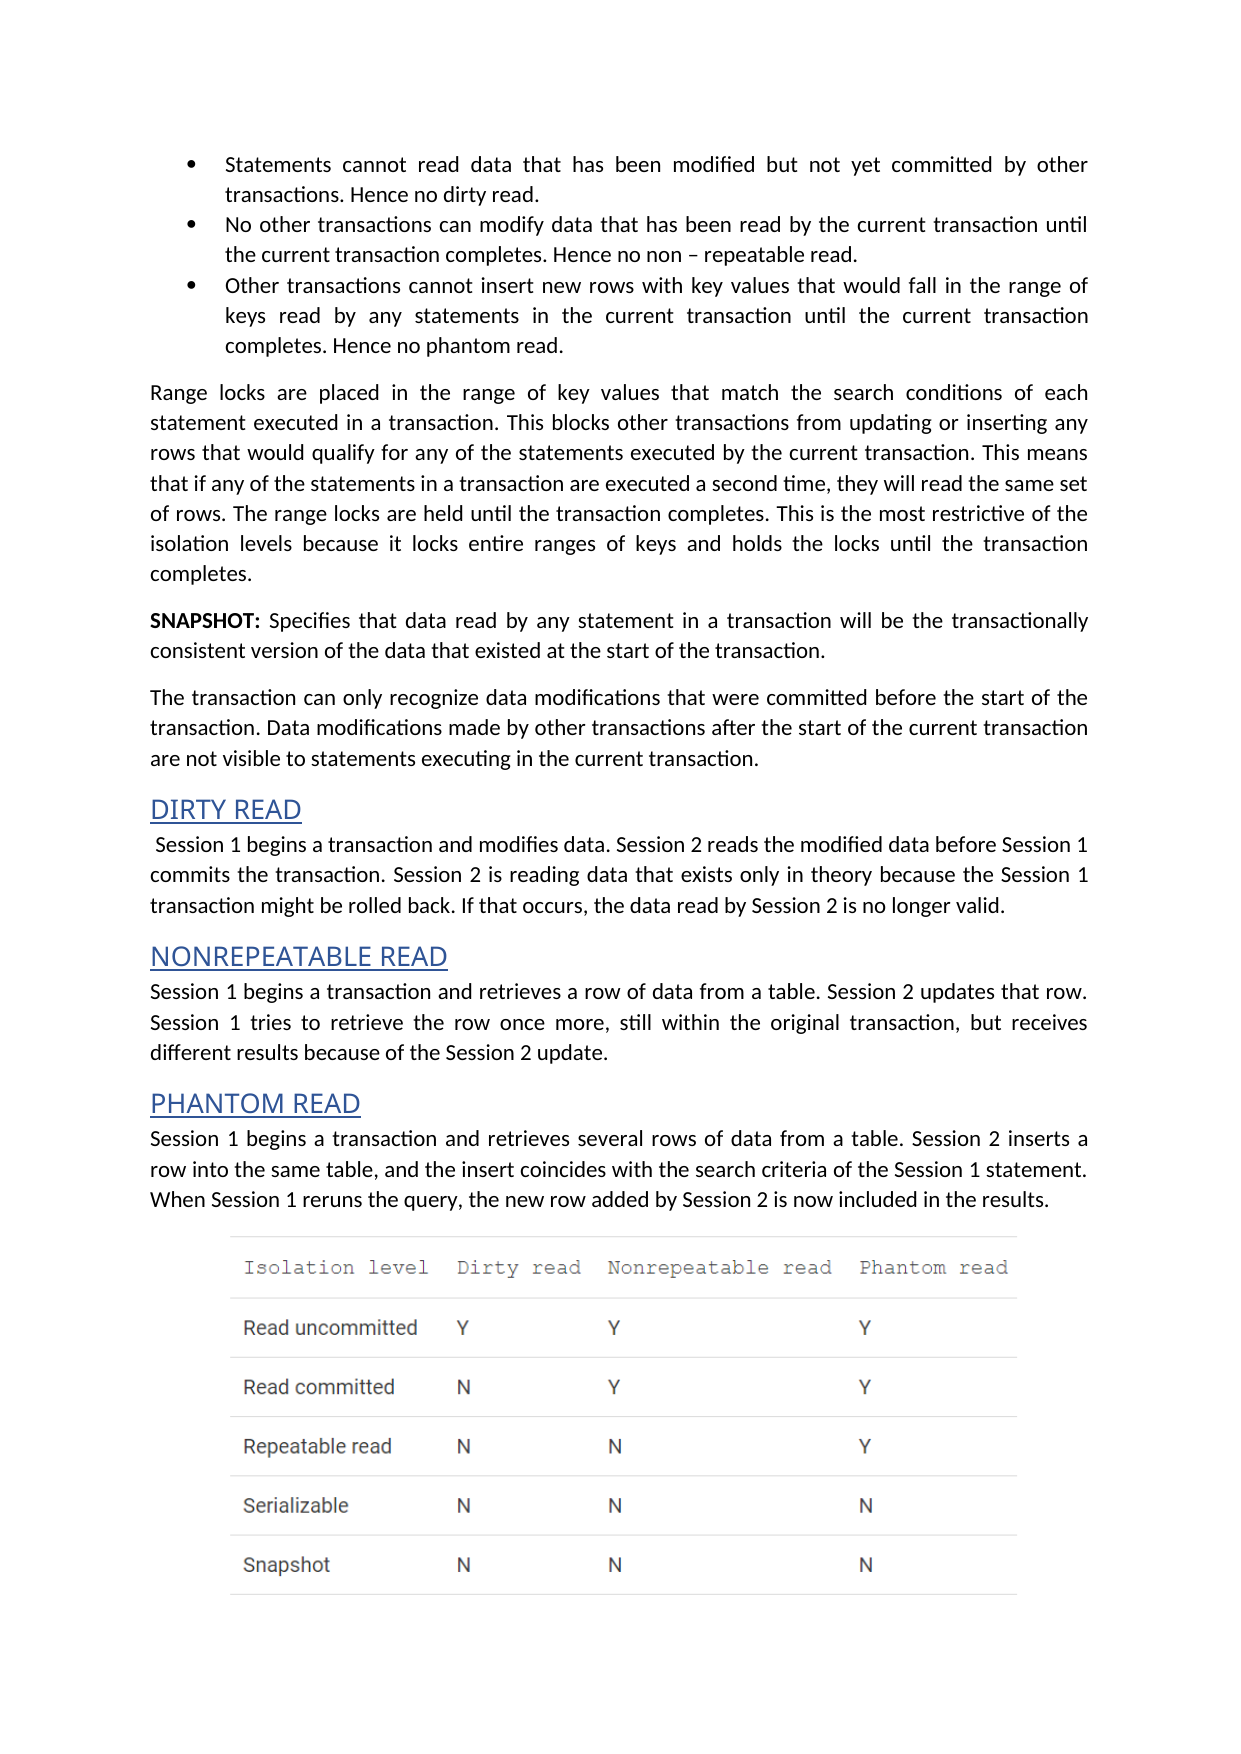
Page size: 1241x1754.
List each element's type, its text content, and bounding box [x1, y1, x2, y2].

text SNAPSHOT: Specifies that data read by any statement in a transaction will be the transactionally consistent version of the data that existed at the start of the transaction. [150, 606, 1090, 664]
subtitle DIRTY READ [150, 791, 1090, 827]
text Session 1 begins a transaction and retrieves several rows of data from a table. Session 2 inserts a row into the same table, and the insert coincides with the search criteria of the Session 1 statement. When Session 1 reruns the query, the new row added by Session 2 is now included in the results. [150, 1124, 1090, 1213]
text Session 1 begins a transaction and modifies data. Session 2 reads the modified data before Session 1 commits the transaction. Session 2 is reading data that exists only in theory because the Session 1 transaction might be rolled back. If that occurs, the data read by Session 2 is no longer valid. [150, 830, 1090, 919]
list Other transactions cannot insert new rows with key values that would fall in the range of keys read by any statements in the current transaction until the current transaction completes. Hence no phantom read. [187, 271, 1090, 359]
list Statements cannot read data that has been modified but not yet committed by other transactions. Hence no dirty read. [187, 150, 1090, 208]
subtitle NONREPEATABLE READ [150, 938, 1090, 974]
list No other transactions can modify data that has been read by the current transaction until the current transaction completes. Hence no non – repeatable read. [187, 210, 1090, 269]
text Range locks are placed in the range of key values that match the search conditions of each statement executed in a transaction. This blocks other transactions from updating or inserting any rows that would qualify for any of the statements executed by the current transaction. This means that if any of the statements in a transaction are executed a second time, they will read the same set of rows. The range locks are held until the transaction completes. This is the most restrictive of the isolation levels because it locks entire ranges of keys and holds the locks until the transaction completes. [150, 378, 1090, 587]
subtitle PHANTOM READ [150, 1085, 1090, 1122]
text The transaction can only recognize data modifications that were committed before the start of the transaction. Data modifications made by other transactions after the start of the current transaction are not visible to statements executing in the current transaction. [150, 683, 1090, 772]
picture [225, 1231, 1018, 1598]
text Session 1 begins a transaction and retrieves a row of data from a table. Session 2 updates that row. Session 1 tries to retrieve the row once more, still within the original transaction, but receives different results because of the Session 2 update. [150, 977, 1090, 1066]
